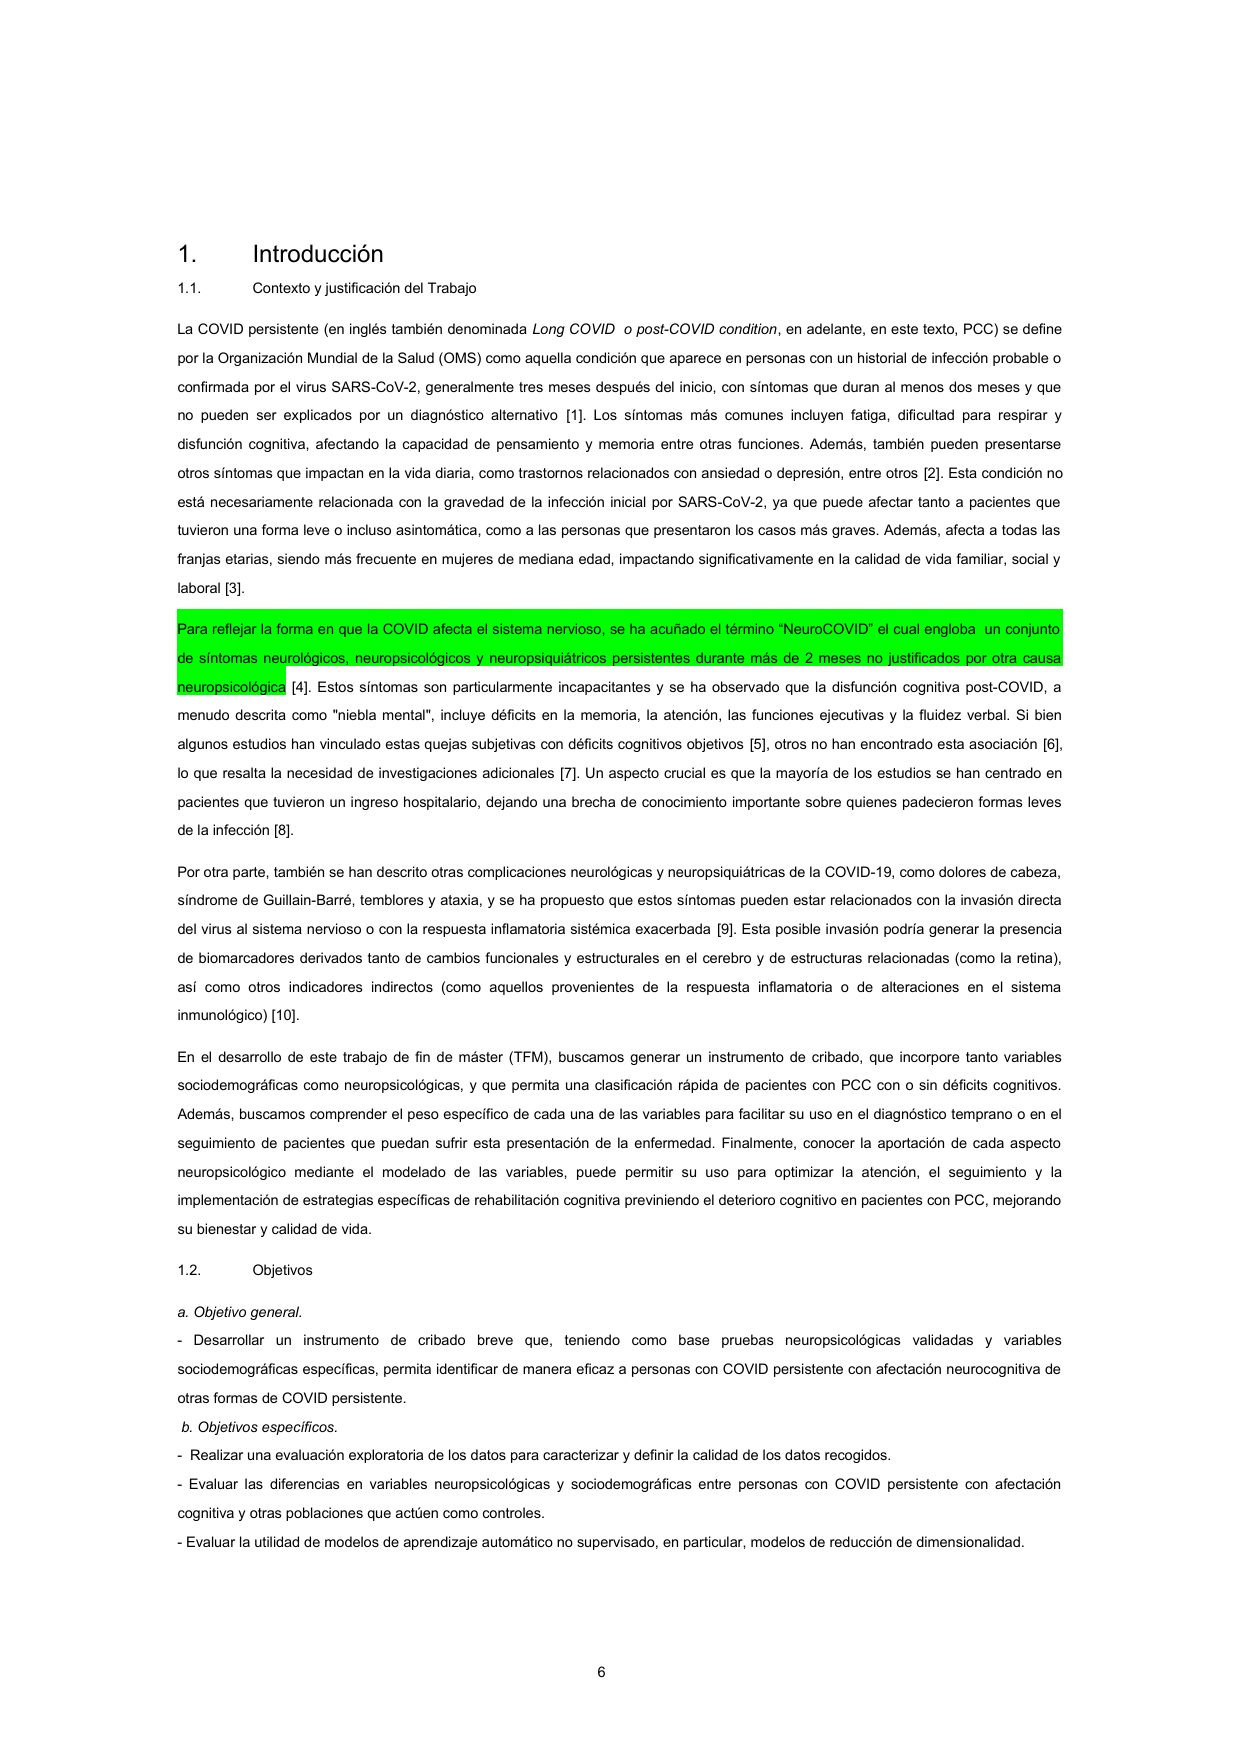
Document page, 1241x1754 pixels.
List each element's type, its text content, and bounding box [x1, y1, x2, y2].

text - Evaluar la utilidad de modelos de aprendizaje automático no supervisado, en particular, modelos de reducción de dimensionalidad. [177, 1522, 1063, 1550]
text - Evaluar las diferencias en variables neuropsicológicas y sociodemográficas entre personas con COVID persistente con afectación cognitiva y otras poblaciones que actúen como controles. [177, 1464, 1063, 1522]
subtitle Objetivos [177, 1250, 1063, 1279]
text En el desarrollo de este trabajo de fin de máster (TFM), buscamos generar un instrumento de cribado, que incorpore tanto variables sociodemográficas como neuropsicológicas, y que permita una clasificación rápida de pacientes con PCC con o sin déficits cognitivos. Además, buscamos comprender el peso específico de cada una de las variables para facilitar su uso en el diagnóstico temprano o en el seguimiento de pacientes que puedan sufrir esta presentación de la enfermedad. Finalmente, conocer la aportación de cada aspecto neuropsicológico mediante el modelado de las variables, puede permitir su uso para optimizar la atención, el seguimiento y la implementación de estrategias específicas de rehabilitación cognitiva previniendo el deterioro cognitivo en pacientes con PCC, mejorando su bienestar y calidad de vida. [177, 1036, 1063, 1238]
text a. Objetivo general. [177, 1291, 1063, 1320]
text Para reflejar la forma en que la COVID afecta el sistema nervioso, se ha acuñado el término “NeuroCOVID” el cual engloba un conjunto de síntomas neurológicos, neuropsicológicos y neuropsiquiátricos persistentes durante más de 2 meses no justificados por otra causa neuropsicológica [4]. Estos síntomas son particularmente incapacitantes y se ha observado que la disfunción cognitiva post-COVID, a menudo descrita como "niebla mental", incluye déficits en la memoria, la atención, las funciones ejecutivas y la fluidez verbal. Si bien algunos estudios han vinculado estas quejas subjetivas con déficits cognitivos objetivos [5], otros no han encontrado esta asociación [6], lo que resalta la necesidad de investigaciones adicionales [7]. Un aspecto crucial es que la mayoría de los estudios se han centrado en pacientes que tuvieron un ingreso hospitalario, dejando una brecha de conocimiento importante sobre quienes padecieron formas leves de la infección [8]. [177, 666, 1063, 839]
text - Desarrollar un instrumento de cribado breve que, teniendo como base pruebas neuropsicológicas validadas y variables sociodemográficas específicas, permita identificar de manera eficaz a personas con COVID persistente con afectación neurocognitiva de otras formas de COVID persistente. [177, 1320, 1063, 1406]
text b. Objetivos específicos. [177, 1407, 1063, 1435]
subtitle Contexto y justificación del Trabajo [177, 268, 1063, 296]
subtitle Introducción [177, 220, 1063, 268]
text La COVID persistente (en inglés también denominada Long COVID o post-COVID condition, en adelante, en este texto, PCC) se define por la Organización Mundial de la Salud (OMS) como aquella condición que aparece en personas con un historial de infección probable o confirmada por el virus SARS-CoV-2, generalmente tres meses después del inicio, con síntomas que duran al menos dos meses y que no pueden ser explicados por un diagnóstico alternativo [1]. Los síntomas más comunes incluyen fatiga, dificultad para respirar y disfunción cognitiva, afectando la capacidad de pensamiento y memoria entre otras funciones. Además, también pueden presentarse otros síntomas que impactan en la vida diaria, como trastornos relacionados con ansiedad o depresión, entre otros [2]. Esta condición no está necesariamente relacionada con la gravedad de la infección inicial por SARS-CoV-2, ya que puede afectar tanto a pacientes que tuvieron una forma leve o incluso asintomática, como a las personas que presentaron los casos más graves. Además, afecta a todas las franjas etarias, siendo más frecuente en mujeres de mediana edad, impactando significativamente en la calidad de vida familiar, social y laboral [3]. [177, 309, 1063, 596]
text Por otra parte, también se han descrito otras complicaciones neurológicas y neuropsiquiátricas de la COVID-19, como dolores de cabeza, síndrome de Guillain-Barré, temblores y ataxia, y se ha propuesto que estos síntomas pueden estar relacionados con la invasión directa del virus al sistema nervioso o con la respuesta inflamatoria sistémica exacerbada [9]. Esta posible invasión podría generar la presencia de biomarcadores derivados tanto de cambios funcionales y estructurales en el cerebro y de estructuras relacionadas (como la retina), así como otros indicadores indirectos (como aquellos provenientes de la respuesta inflamatoria o de alteraciones en el sistema inmunológico) [10]. [177, 851, 1063, 1024]
text - Realizar una evaluación exploratoria de los datos para caracterizar y definir la calidad de los datos recogidos. [177, 1435, 1063, 1464]
